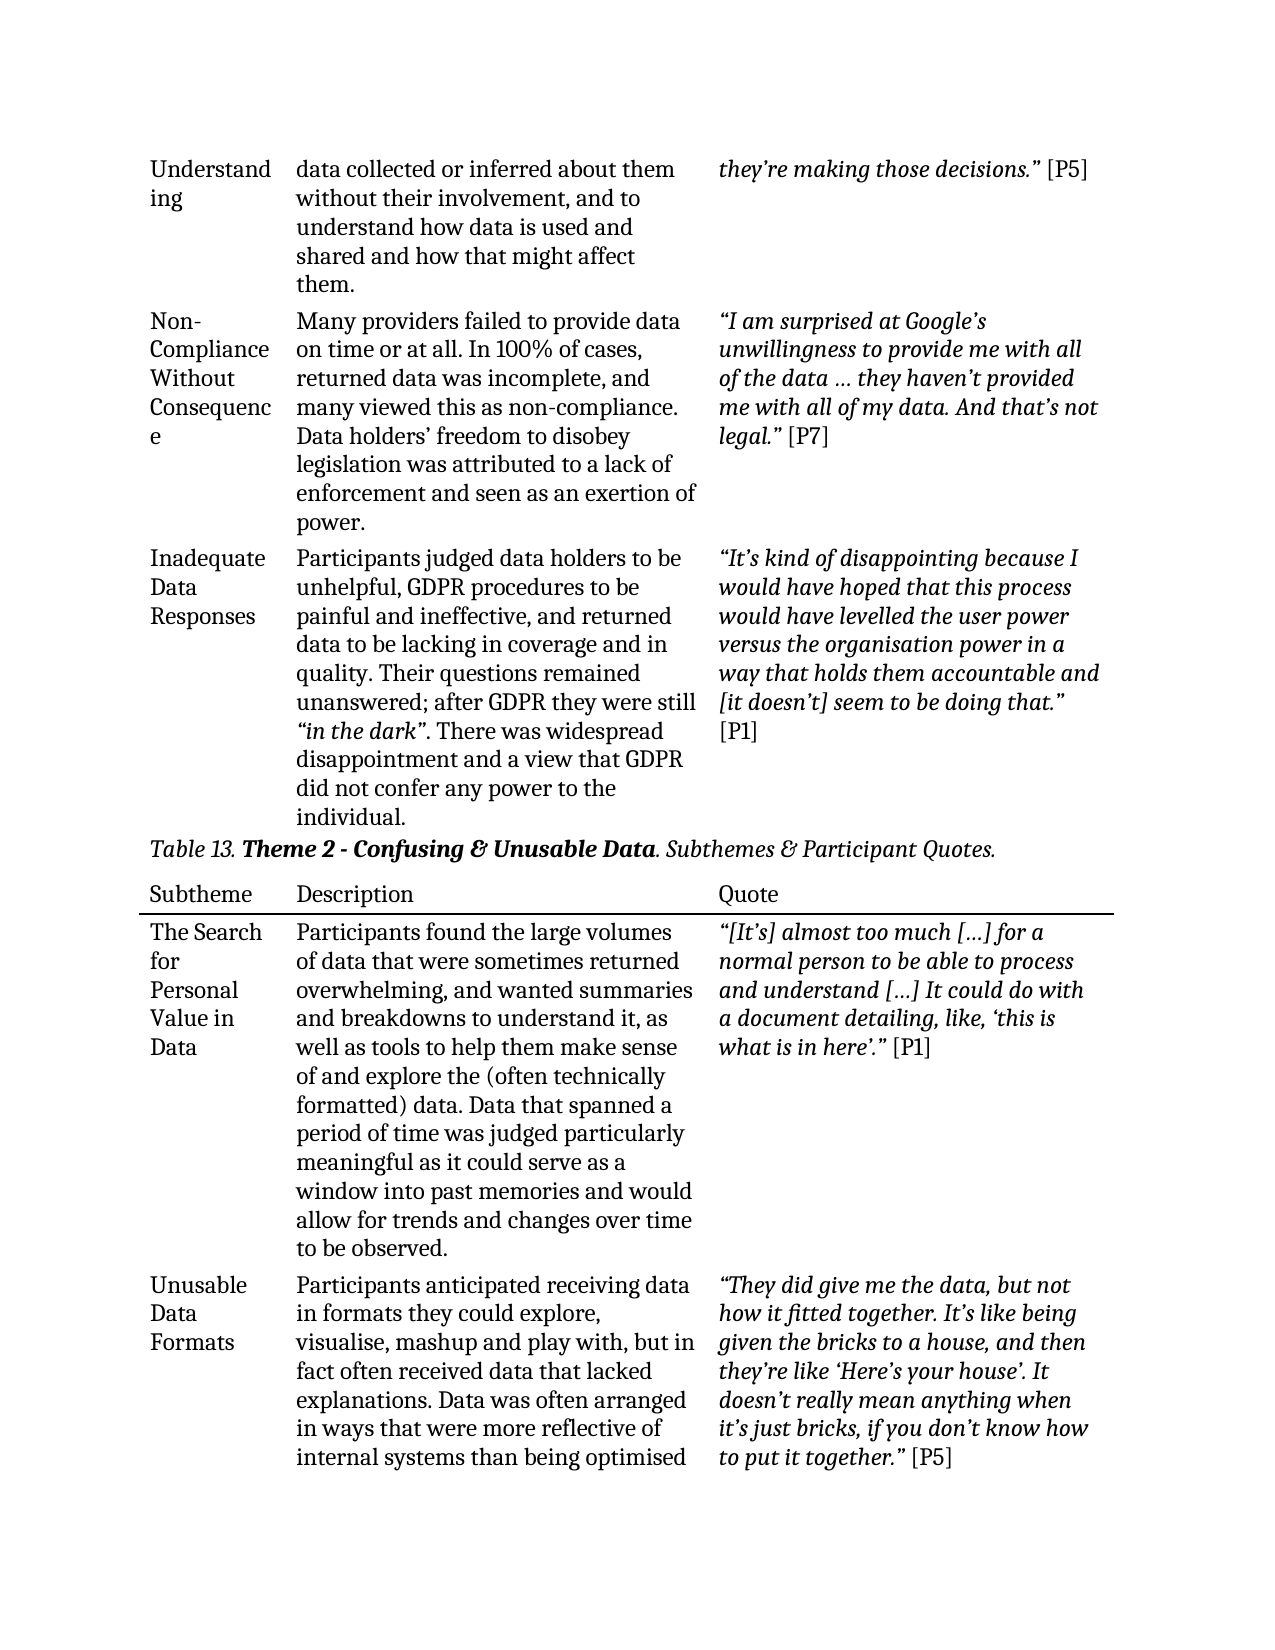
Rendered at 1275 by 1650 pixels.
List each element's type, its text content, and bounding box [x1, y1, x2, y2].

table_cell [285, 1267, 707, 1476]
table_cell Participants found the large volumes of data that were sometimes returned overwhelming, and wanted summaries and breakdowns to understand it, as well as tools to help them make sense of and explore the (often technically formatted) data. Data that spanned a period of time was judged particularly meaningful as it could serve as a window into past memories and would allow for trends and changes over time to be observed. [285, 915, 707, 1267]
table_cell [139, 150, 285, 303]
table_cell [708, 150, 1114, 303]
table_header Quote [708, 877, 1114, 913]
table_cell Participants judged data holders to be unhelpful, GDPR procedures to be painful and ineffective, and returned data to be lacking in coverage and in quality. Their questions remained unanswered; after GDPR they were still “in the dark”. There was widespread disappointment and a view that GDPR did not confer any power to the individual. [285, 540, 707, 835]
text Table 13. Theme 2 - Confusing & Unusable Data. Subthemes & Participant Quotes. [150, 835, 1125, 864]
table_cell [139, 1267, 285, 1476]
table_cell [285, 150, 707, 303]
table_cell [708, 1267, 1114, 1476]
table_cell Inadequate Data Responses [139, 540, 285, 835]
table_cell “[It’s] almost too much […] for a normal person to be able to process and understand […] It could do with a document detailing, like, ‘this is what is in here’.” [P1] [708, 915, 1114, 1267]
table_header Subtheme [139, 877, 285, 913]
table_cell The Search for Personal Value in Data [139, 915, 285, 1267]
table_cell “I am surprised at Google’s unwillingness to provide me with all of the data … they haven’t provided me with all of my data. And that’s not legal.” [P7] [708, 303, 1114, 540]
table_cell “It’s kind of disappointing because I would have hoped that this process would have levelled the user power versus the organisation power in a way that holds them accountable and [it doesn’t] seem to be doing that.” [P1] [708, 540, 1114, 835]
table_cell Non-Compliance Without Consequence [139, 303, 285, 540]
table_cell Many providers failed to provide data on time or at all. In 100% of cases, returned data was incomplete, and many viewed this as non-compliance. Data holders’ freedom to disobey legislation was attributed to a lack of enforcement and seen as an exertion of power. [285, 303, 707, 540]
table_header Description [285, 877, 707, 913]
